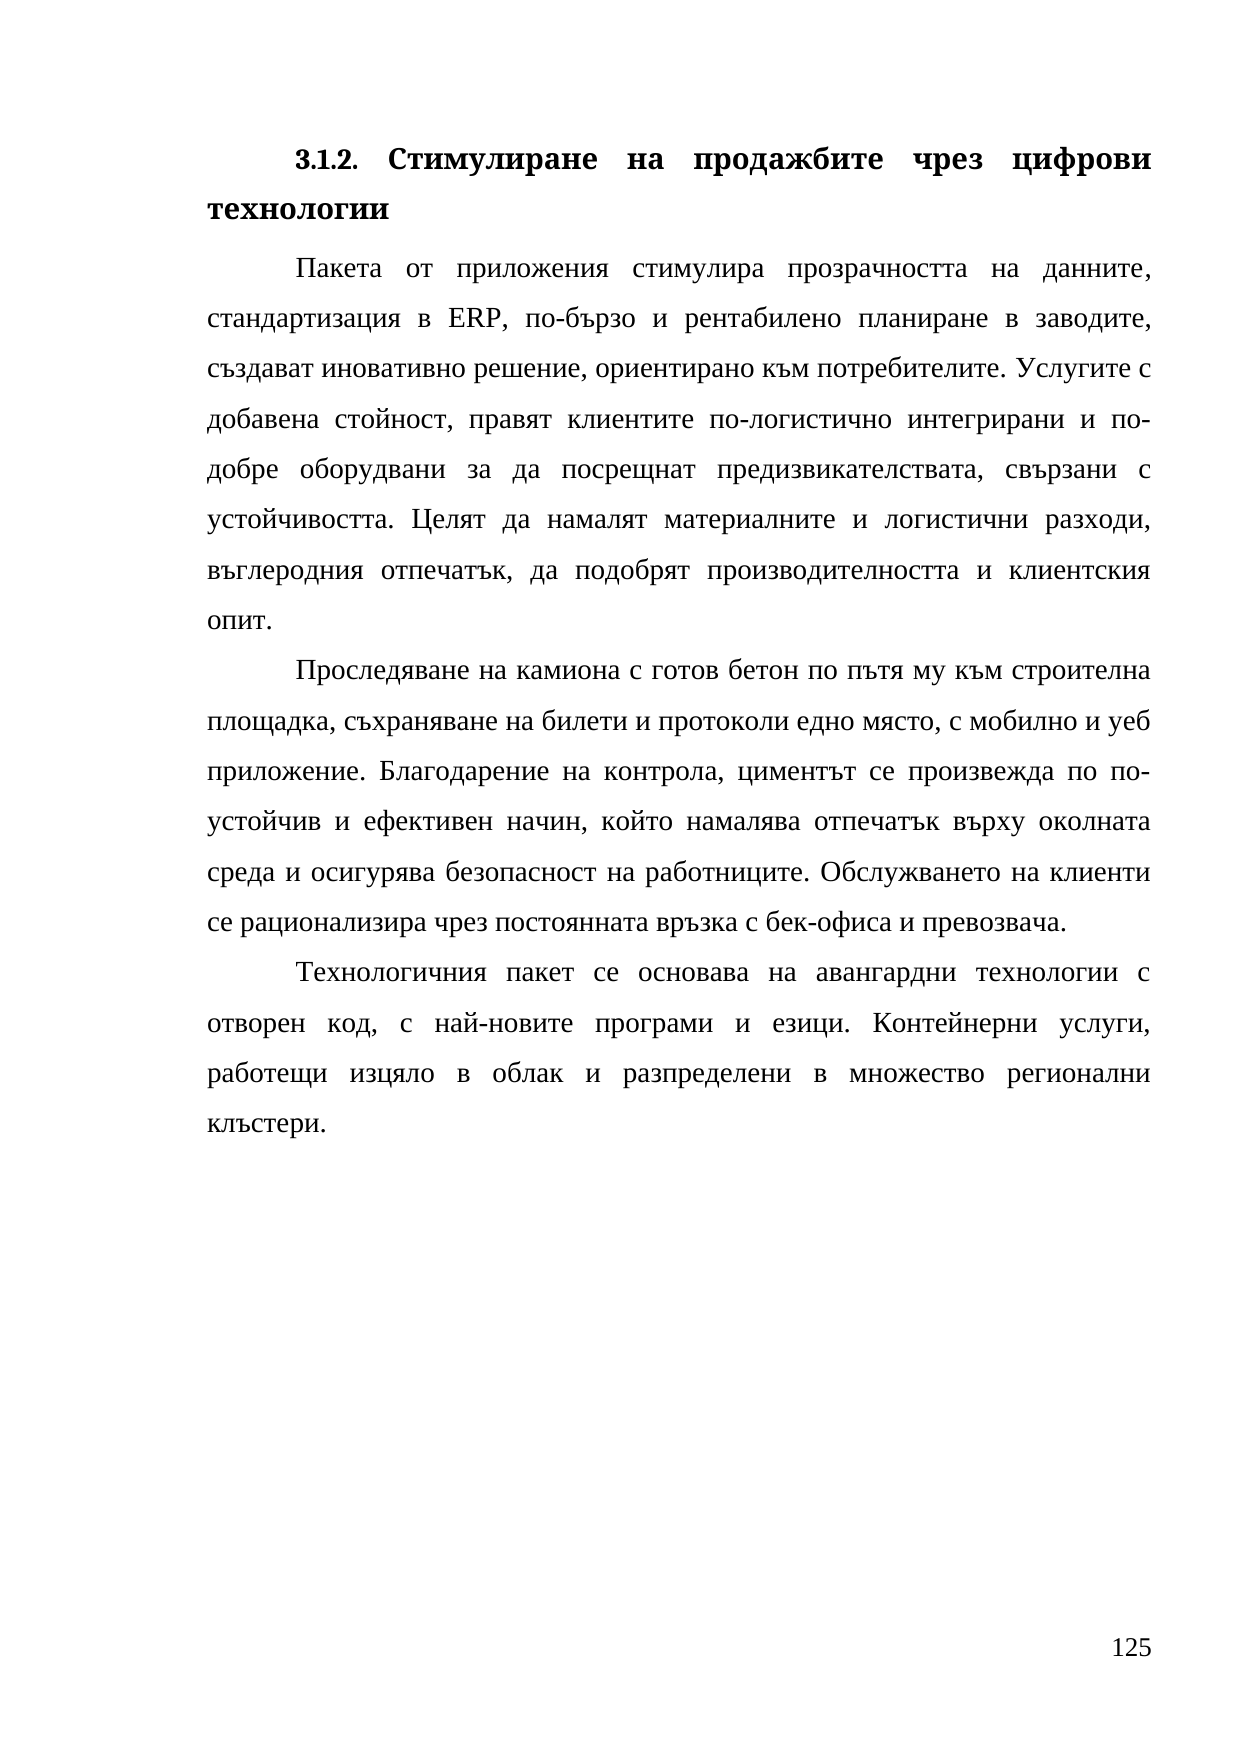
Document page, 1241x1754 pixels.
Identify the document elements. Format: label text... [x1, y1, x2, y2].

subtitle 3.1.2. Стимулиране на продажбите чрез цифрови технологии [207, 143, 1152, 227]
text Проследяване на камиона с готов бетон по пътя му към строителна площадка, съхраняване на билети и протоколи едно място, с мобилно и уеб приложение. Благодарение на контрола, циментът се произвежда по по-устойчив и ефективен начин, който намалява отпечатък върху околната среда и осигурява безопасност на работниците. Обслужването на клиенти се рационализира чрез постоянната връзка с бек-офиса и превозвача. [207, 652, 1152, 938]
text Технологичния пакет се основава на авангардни технологии с отворен код, с най-новите програми и езици. Контейнерни услуги, работещи изцяло в облак и разпределени в множество регионални клъстери. [207, 954, 1152, 1139]
text Пакета от приложения стимулира прозрачността на данните, стандартизация в ERP, по-бързо и рентабилено планиране в заводите, създават иновативно решение, ориентирано към потребителите. Услугитe с добавена стойност, правят клиентите по-логистично интегрирани и по-добре оборудвани за да посрещнат предизвикателствата, свързани с устойчивостта. Целят да намалят материалните и логистични разходи, въглеродния отпечатък, да подобрят производителността и клиентския опит. [207, 250, 1152, 636]
